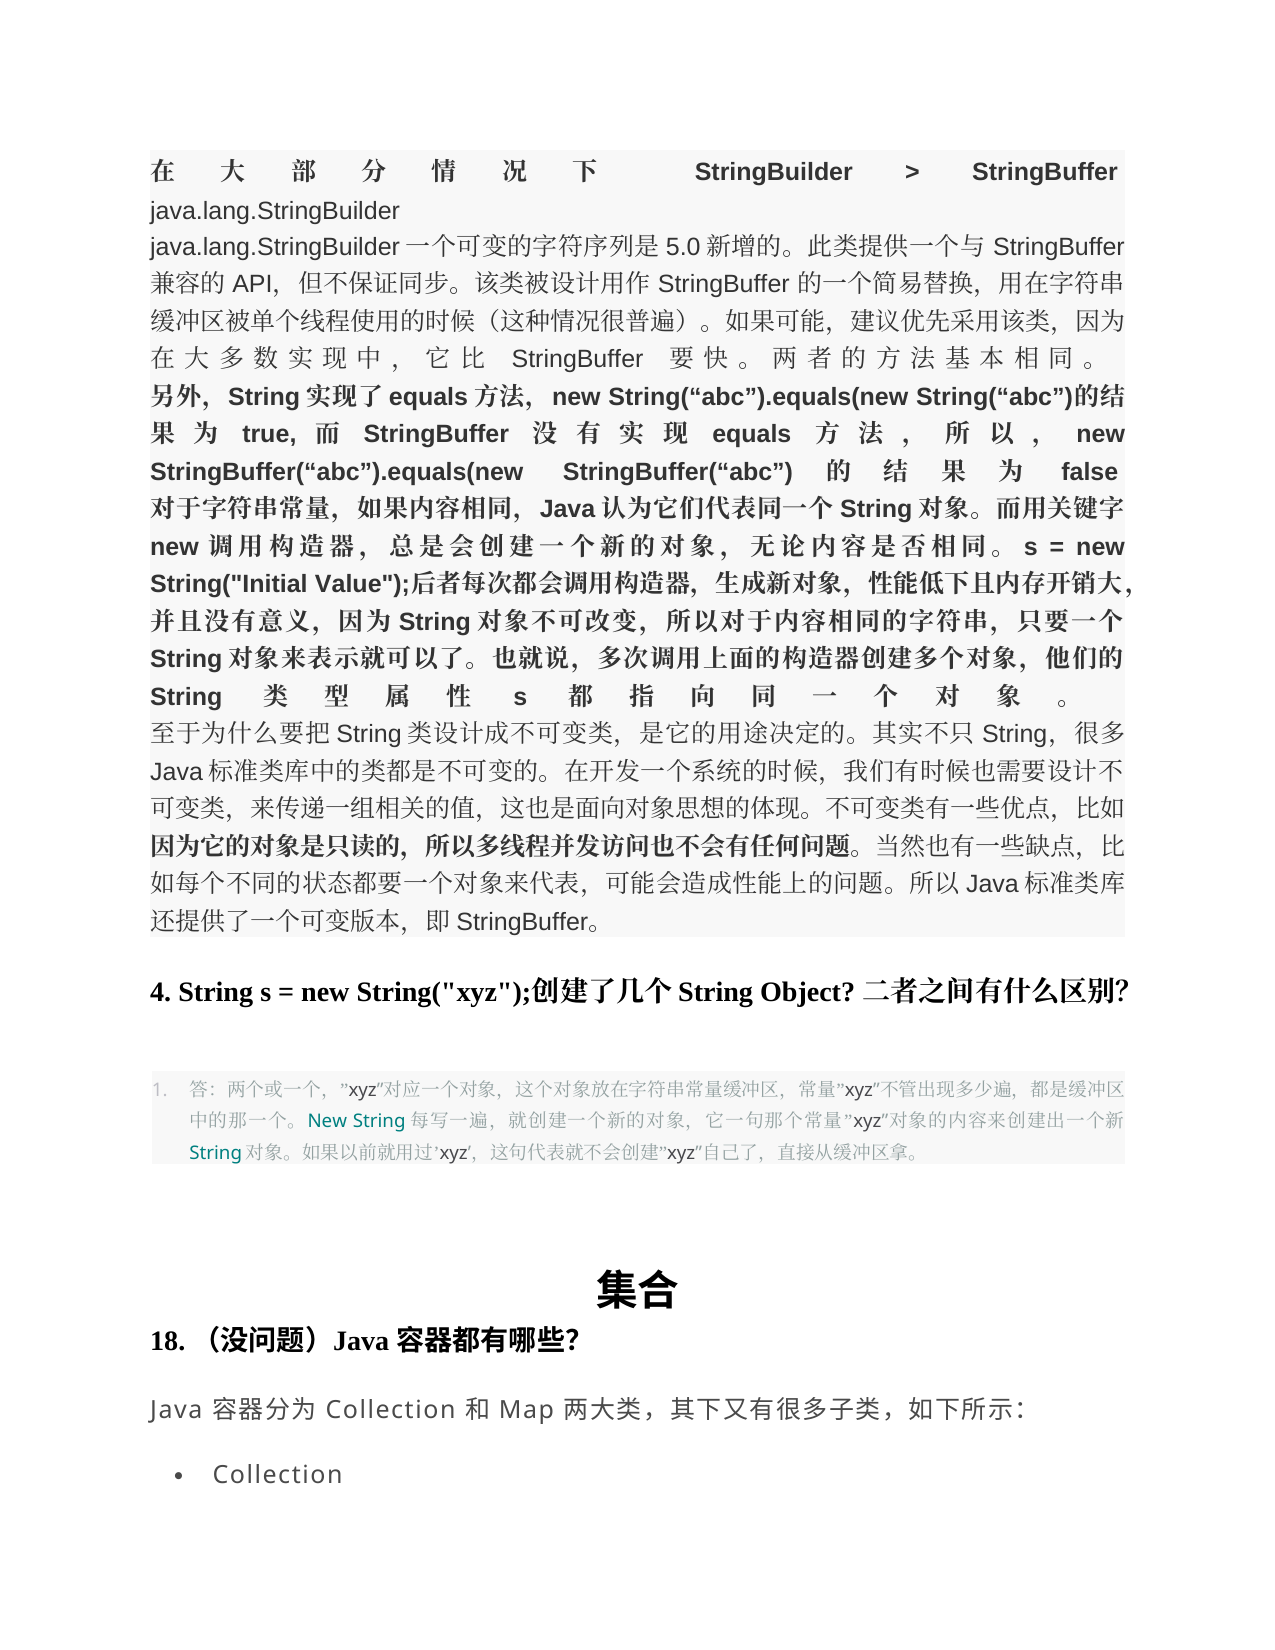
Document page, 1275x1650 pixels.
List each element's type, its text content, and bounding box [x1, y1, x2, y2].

text 18. （没问题）Java 容器都有哪些？ [150, 1317, 1125, 1358]
list Collection [175, 1457, 1125, 1491]
text Java 容器分为 Collection 和 Map 两大类，其下又有很多子类，如下所示： [150, 1389, 1125, 1426]
text 集合 [150, 1257, 1125, 1317]
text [150, 150, 1125, 937]
list 答：两个或一个，”xyz”对应一个对象，这个对象放在字符串常量缓冲区，常量”xyz”不管出现多少遍，都是缓冲区中的那一个。New String每写一遍，就创建一个新的对象，它一句那个常量”xyz”对象的内容来创建出一个新String对象。如果以前就用过’xyz’，这句代表就不会创建”xyz”自己了，直接从缓冲区拿。 [152, 1071, 1125, 1164]
text 4. String s = new String("xyz");创建了几个String Object? 二者之间有什么区别？ [150, 969, 1125, 1042]
